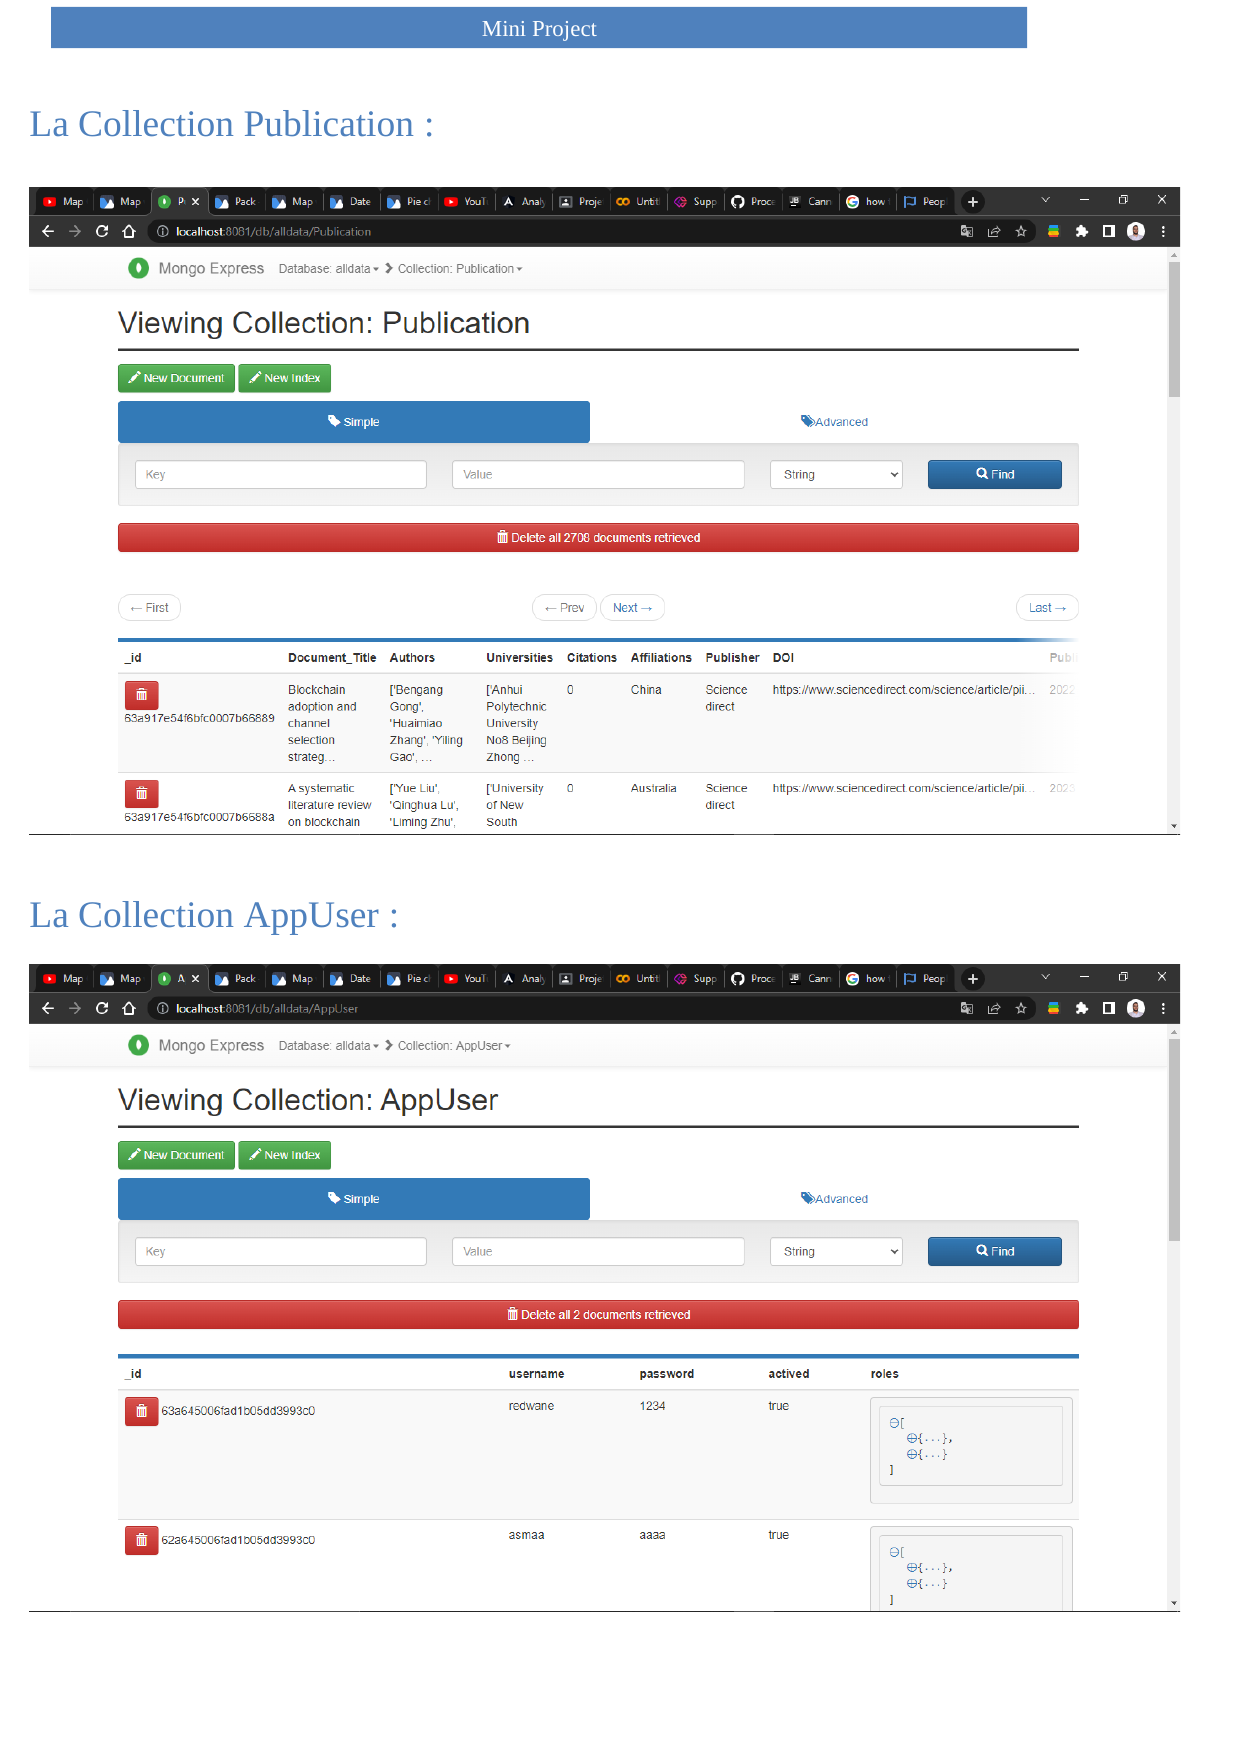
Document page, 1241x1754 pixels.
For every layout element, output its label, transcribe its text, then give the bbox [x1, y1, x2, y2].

text La Collection Publication : [29, 101, 1180, 144]
picture [29, 964, 1181, 1612]
picture [29, 187, 1181, 835]
text La Collection AppUser : [29, 892, 1180, 935]
